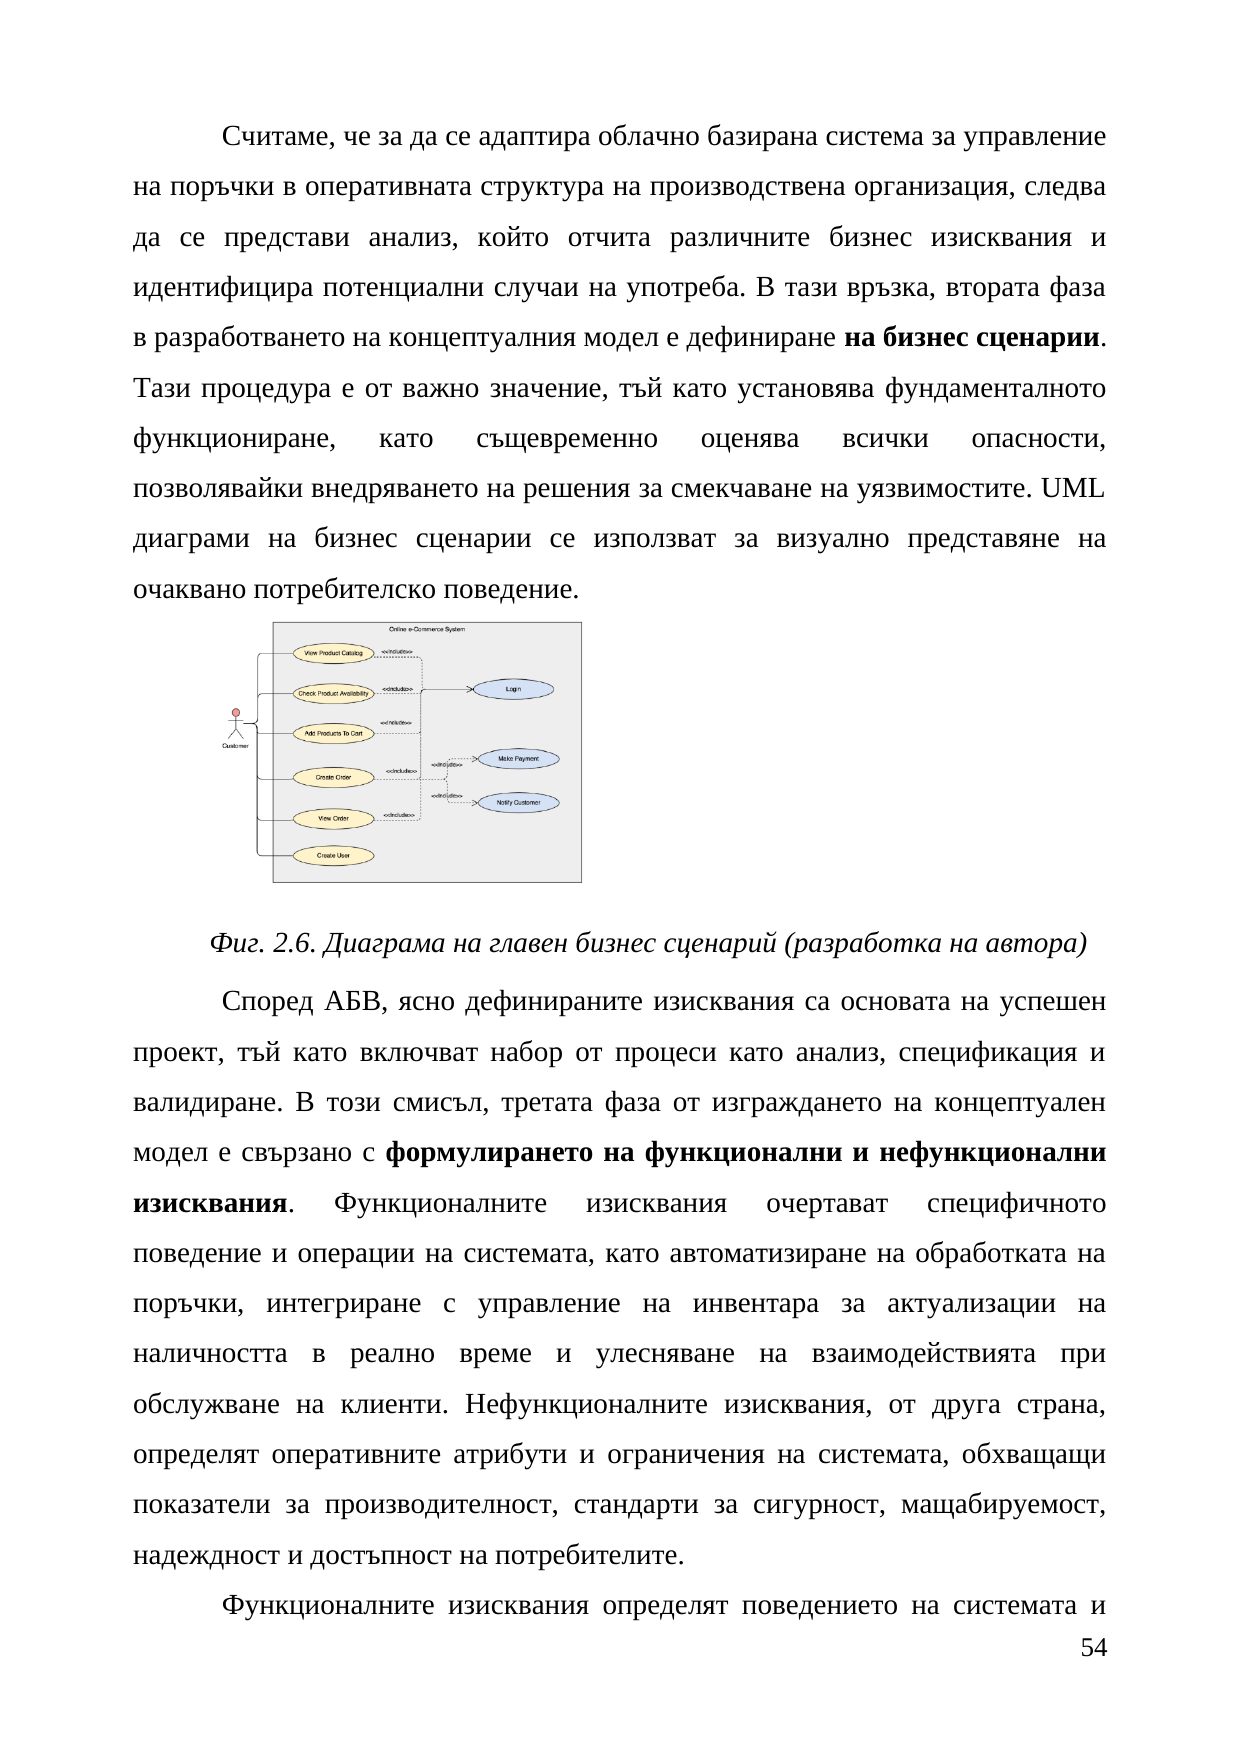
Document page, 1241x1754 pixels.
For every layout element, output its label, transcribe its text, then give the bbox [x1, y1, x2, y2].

picture [221, 621, 583, 884]
text Считаме, че за да се адаптира облачно базирана система за управление на поръчки в оперативната структура на производствена организация, следва да се представи анализ, който отчита различните бизнес изисквания и идентифицира потенциални случаи на употреба. В тази връзка, втората фаза в разработването на концептуалния модел е дефиниране на бизнес сценарии. Тази процедура е от важно значение, тъй като установява фундаменталното функциониране, като същевременно оценява всички опасности, позволявайки внедряването на решения за смекчаване на уязвимостите. UML диаграми на бизнес сценарии се използват за визуално представяне на очаквано потребителско поведение. [133, 118, 1107, 604]
title Фиг. 2.6. Диаграма на главен бизнес сценарий (разработка на автора) [133, 925, 1107, 958]
text Според АБВ, ясно дефинираните изисквания са основата на успешен проект, тъй като включват набор от процеси като анализ, спецификация и валидиране. В този смисъл, третата фаза от изграждането на концептуален модел е свързано с формулирането на функционални и нефункционални изисквания. Функционалните изисквания очертават специфичното поведение и операции на системата, като автоматизиране на обработката на поръчки, интегриране с управление на инвентара за актуализации на наличността в реално време и улесняване на взаимодействията при обслужване на клиенти. Нефункционалните изисквания, от друга страна, определят оперативните атрибути и ограничения на системата, обхващащи показатели за производителност, стандарти за сигурност, мащабируемост, надеждност и достъпност на потребителите. [133, 983, 1107, 1570]
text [133, 1587, 1107, 1621]
